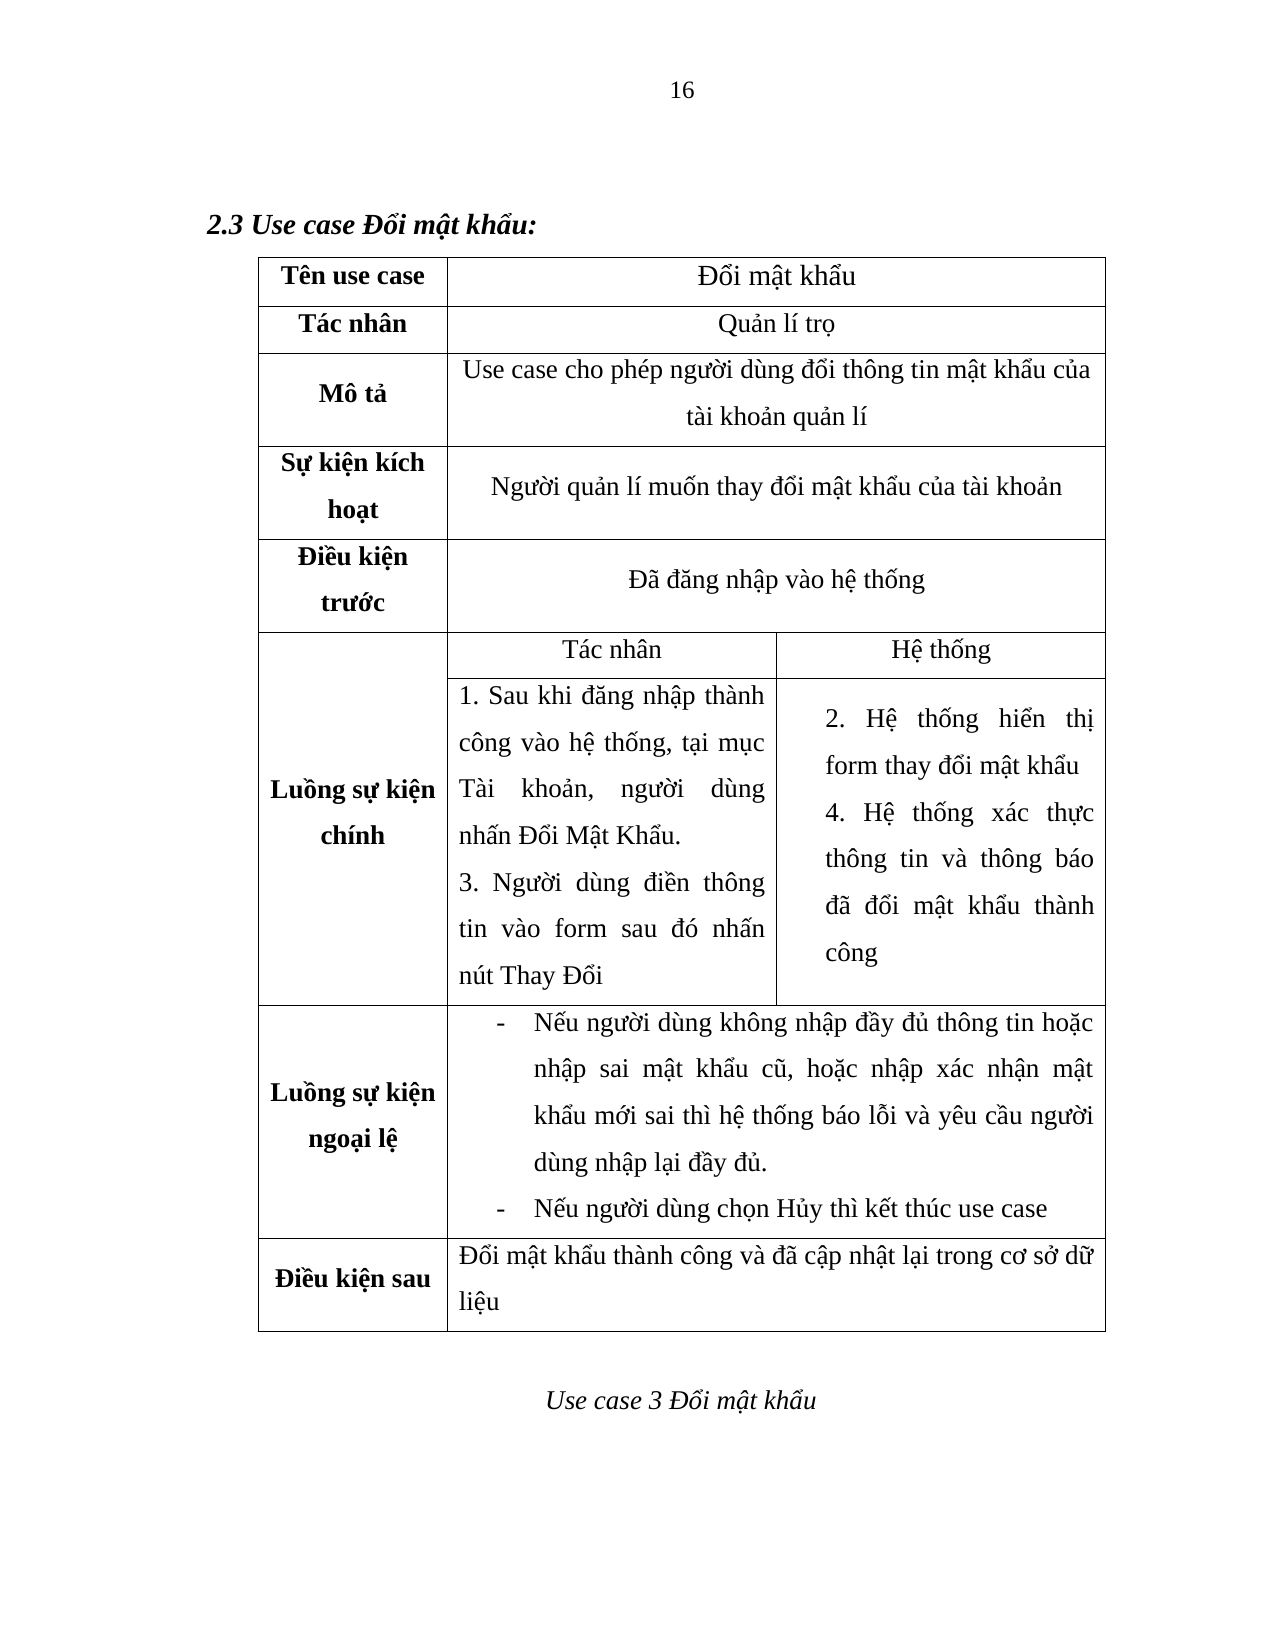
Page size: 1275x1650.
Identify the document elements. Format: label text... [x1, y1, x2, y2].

text 2.3 Use case Đổi mật khẩu: [207, 207, 1157, 240]
table_header Tên use case [259, 258, 447, 306]
table_cell Use case cho phép người dùng đổi thông tin mật khẩu của tài khoản quản lí [448, 354, 1105, 446]
table_cell Điều kiện trước [259, 540, 447, 632]
table_cell Hệ thống [777, 633, 1105, 678]
table_cell Tác nhân [259, 307, 447, 352]
table_cell Sự kiện kích hoạt [259, 447, 447, 539]
table_cell 2. Hệ thống hiển thị form thay đổi mật khẩu 4. Hệ thống xác thực thông tin và thông báo đã đổi mật khẩu thành công [777, 679, 1105, 1005]
table_cell Đã đăng nhập vào hệ thống [448, 540, 1105, 632]
table_cell Người quản lí muốn thay đổi mật khẩu của tài khoản [448, 447, 1105, 539]
table_cell 1. Sau khi đăng nhập thành công vào hệ thống, tại mục Tài khoản, người dùng nhấn Đổi Mật Khẩu. 3. Người dùng điền thông tin vào form sau đó nhấn nút Thay Đổi [448, 679, 776, 1005]
table_cell Tác nhân [448, 633, 776, 678]
table_header Đổi mật khẩu [448, 258, 1105, 306]
table_cell Nếu người dùng không nhập đầy đủ thông tin hoặc nhập sai mật khẩu cũ, hoặc nhập xác nhận mật khẩu mới sai thì hệ thống báo lỗi và yêu cầu người dùng nhập lại đầy đủ. Nếu người dùng chọn Hủy thì kết thúc use case [448, 1006, 1105, 1238]
text Use case 3 Đổi mật khẩu [207, 1384, 1157, 1415]
table_cell Mô tả [259, 354, 447, 446]
table_cell Đổi mật khẩu thành công và đã cập nhật lại trong cơ sở dữ liệu [448, 1239, 1105, 1331]
table_cell Luồng sự kiện chính [259, 633, 447, 1005]
table_cell Luồng sự kiện ngoại lệ [259, 1006, 447, 1238]
table_cell Quản lí trọ [448, 307, 1105, 352]
table_cell Điều kiện sau [259, 1239, 447, 1331]
